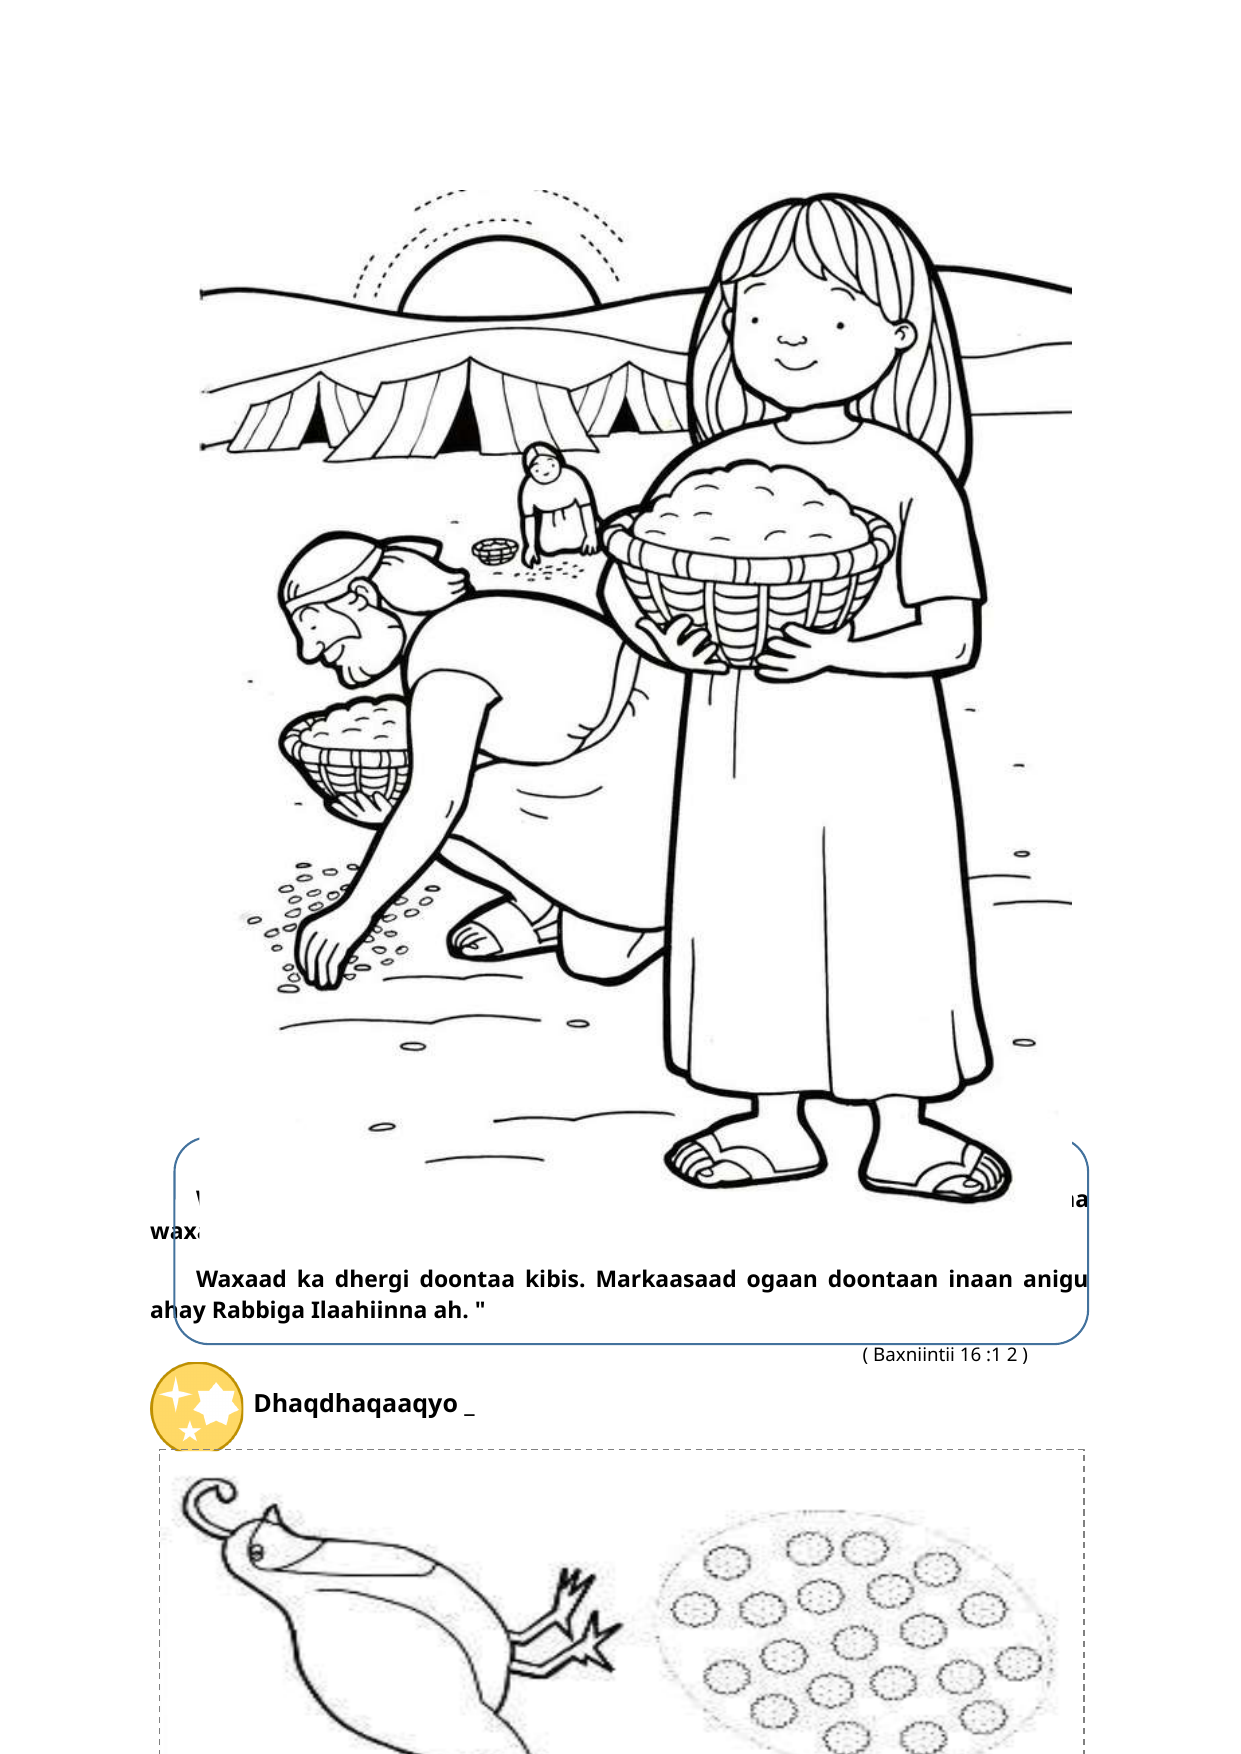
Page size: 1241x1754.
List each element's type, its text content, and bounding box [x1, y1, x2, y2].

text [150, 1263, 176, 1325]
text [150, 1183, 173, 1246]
picture [150, 1362, 1084, 1754]
text Dhaqdhaqaaqyo _ [244, 1386, 1090, 1420]
text Waxaad ka dhergi doontaa kibis. Markaasaad ogaan doontaan inaan anigu ahay Rabbiga Ilaahiinna ah. " [176, 1263, 1087, 1325]
text Waxaad ku tidhaahdaa, Makhribka waxaad cuni doontaan hilib, subaxdana waxaad cuni doontaan. [176, 1183, 1087, 1246]
picture [199, 190, 1072, 1240]
text ( Baxniintii 16 :1 2 ) [150, 1342, 1090, 1367]
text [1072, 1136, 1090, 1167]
